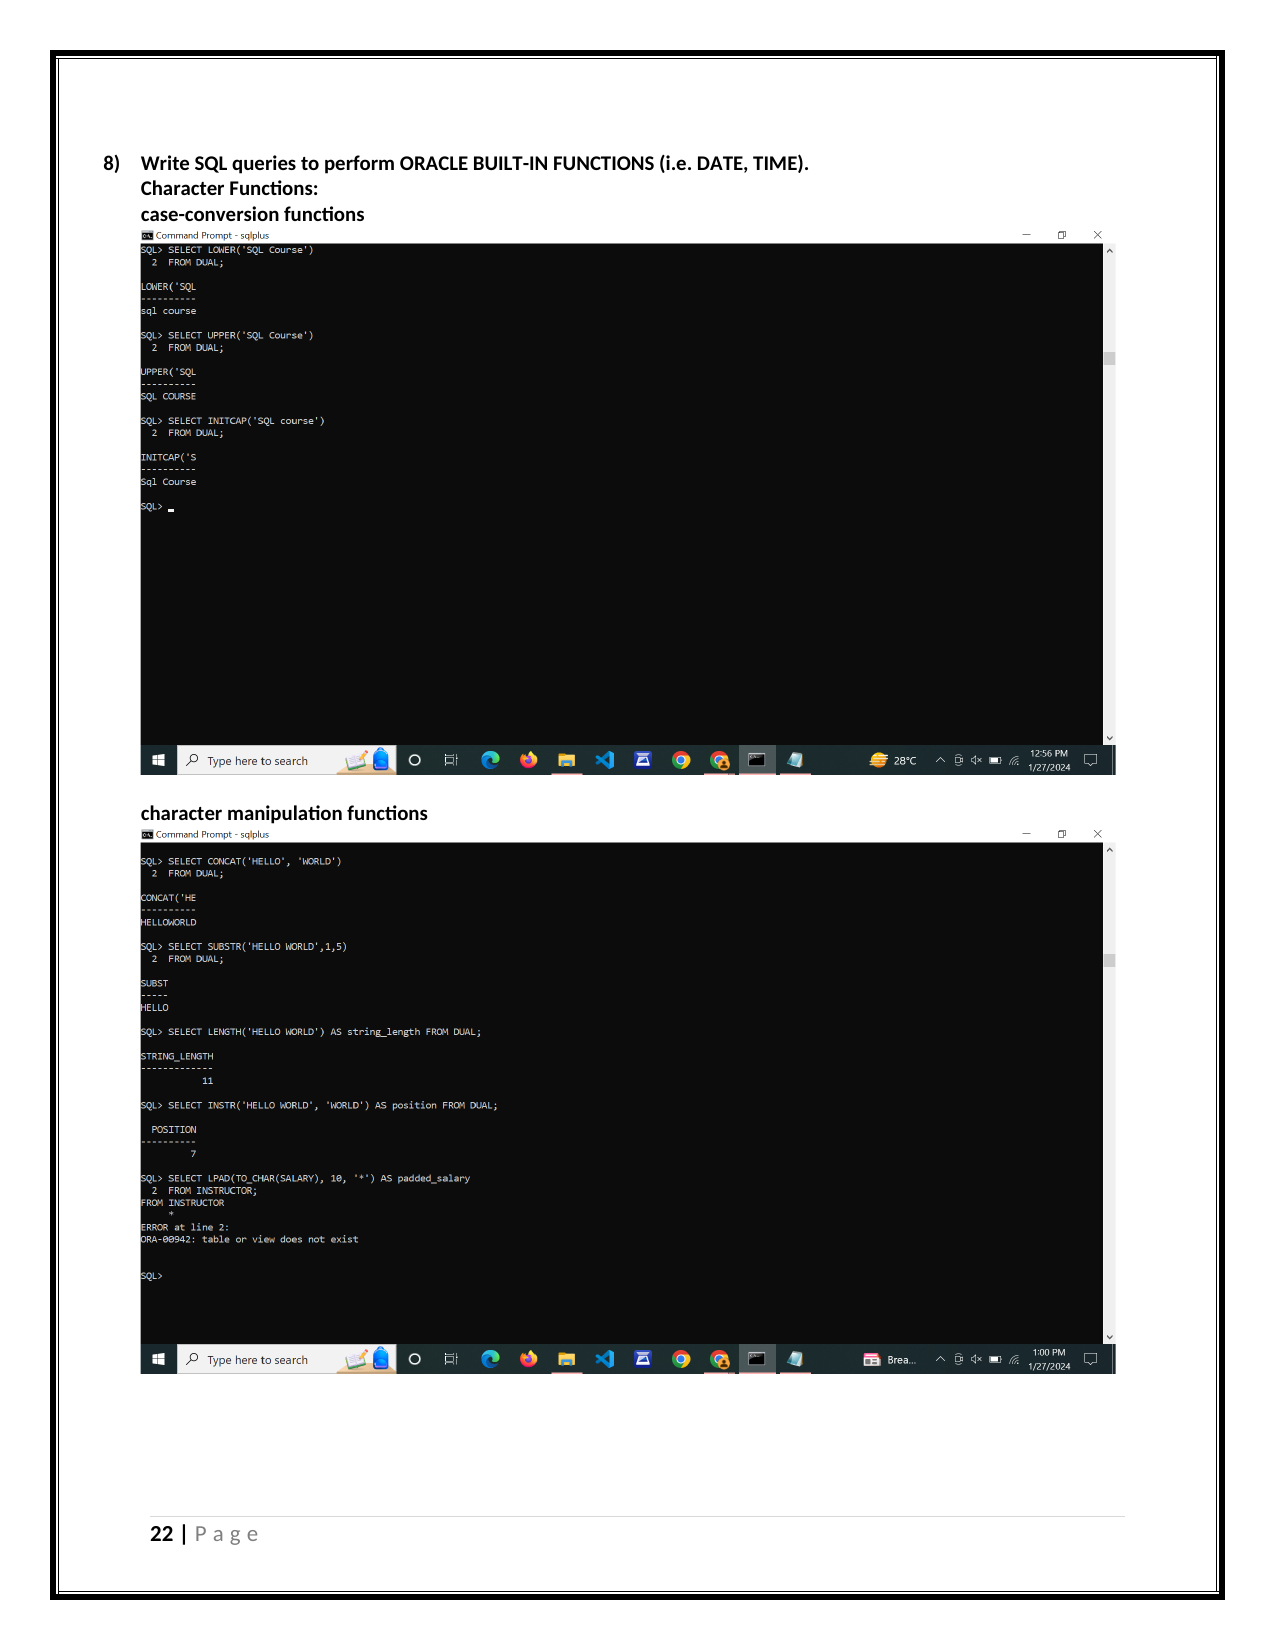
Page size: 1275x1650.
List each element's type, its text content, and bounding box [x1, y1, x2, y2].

picture [140, 226, 1116, 775]
text case-conversion functions [141, 201, 1125, 226]
list Write SQL queries to perform ORACLE BUILT-IN FUNCTIONS (i.e. DATE, TIME). [103, 150, 1125, 175]
text Character Functions: [141, 175, 1125, 201]
text character manipulation functions [141, 800, 1125, 826]
picture [140, 825, 1116, 1374]
